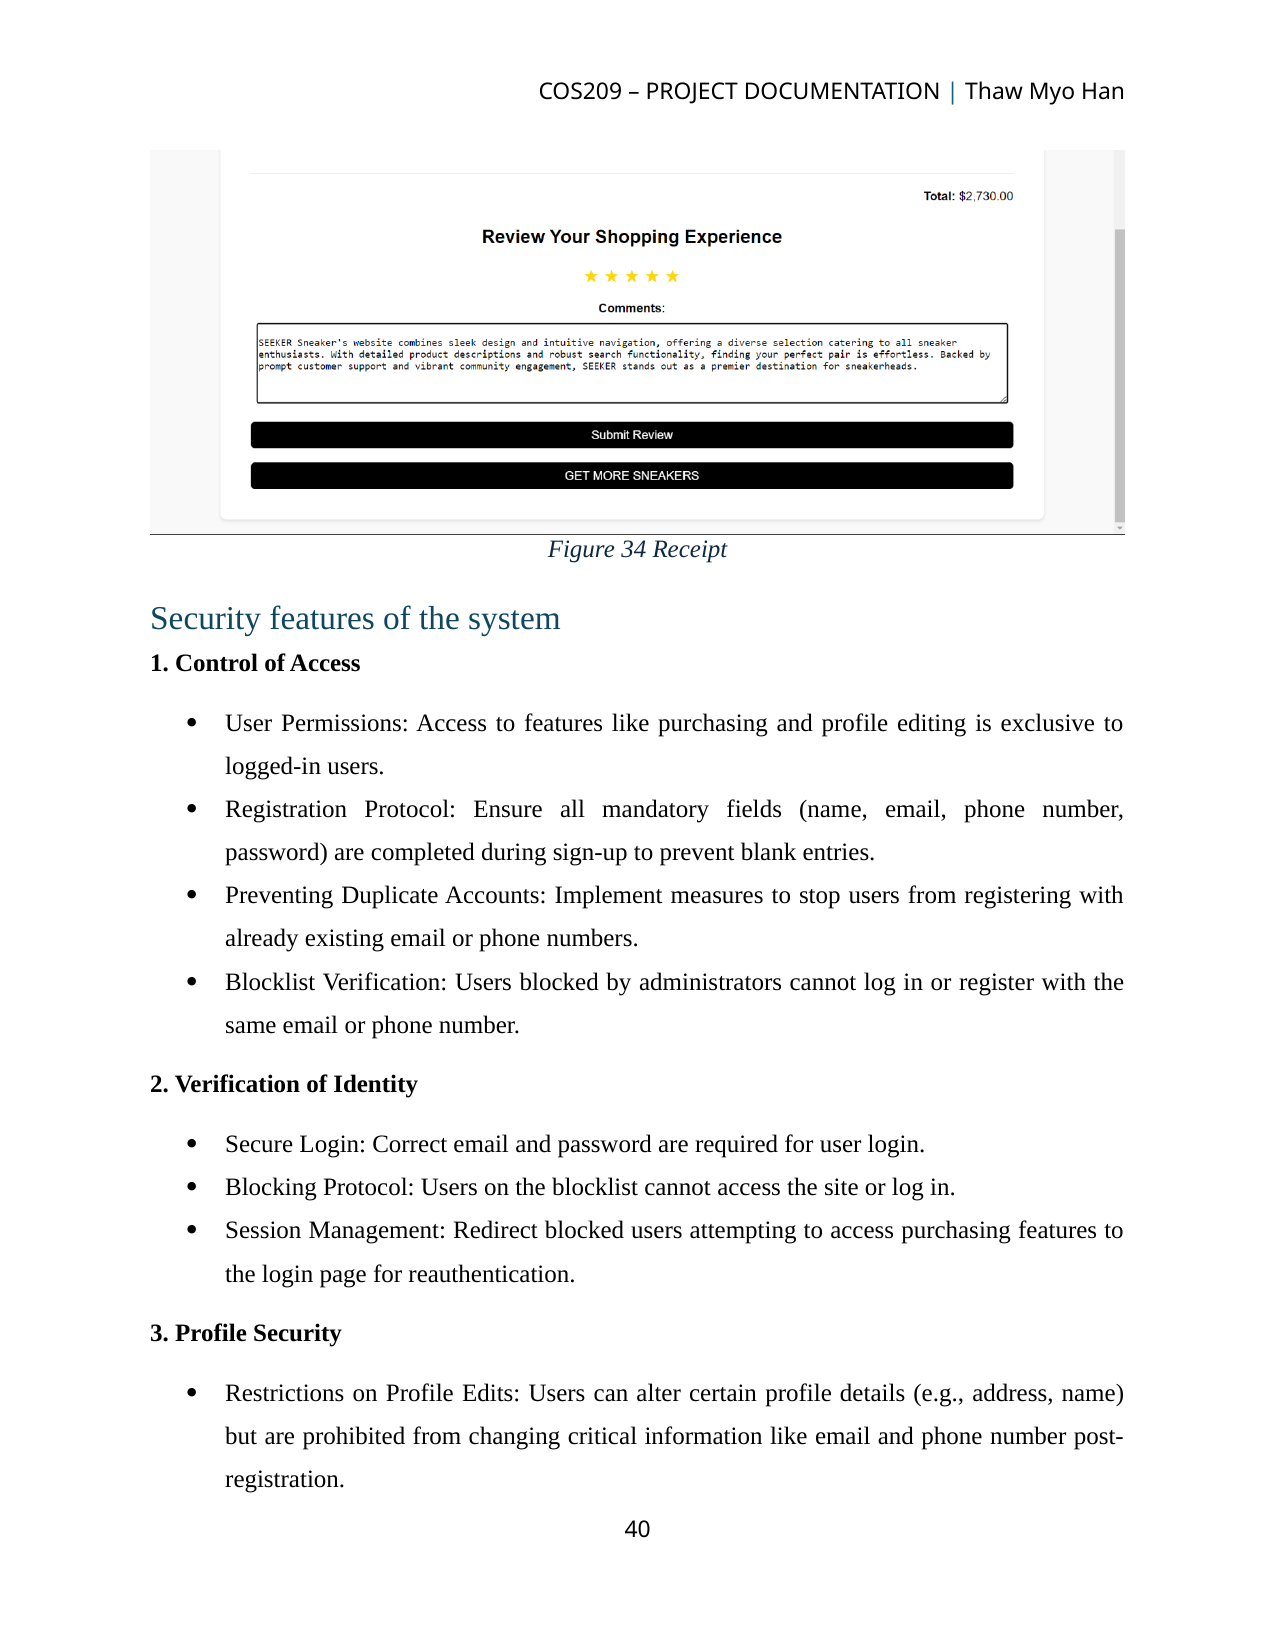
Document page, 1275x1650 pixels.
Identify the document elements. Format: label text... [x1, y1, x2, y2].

list Session Management: Redirect blocked users attempting to access purchasing features to the login page for reauthentication. [187, 1216, 1125, 1287]
list Blocking Protocol: Users on the blocklist cannot access the site or log in. [187, 1172, 1125, 1201]
list User Permissions: Access to features like purchasing and profile editing is exclusive to logged-in users. [187, 708, 1125, 780]
text Figure 34 Receipt [150, 535, 1125, 563]
text 2. Verification of Identity [150, 1069, 1125, 1098]
subtitle Security features of the system [150, 598, 1125, 637]
list Restrictions on Profile Edits: Users can alter certain profile details (e.g., address, name) but are prohibited from changing critical information like email and phone number post-registration. [187, 1378, 1125, 1493]
text 3. Profile Security [150, 1318, 1125, 1347]
text 1. Control of Access [150, 648, 1125, 677]
list Secure Login: Correct email and password are required for user login. [187, 1129, 1125, 1158]
picture [150, 150, 1125, 535]
list Blocklist Verification: Users blocked by administrators cannot log in or register with the same email or phone number. [187, 967, 1125, 1038]
list Registration Protocol: Ensure all mandatory fields (name, email, phone number, password) are completed during sign-up to prevent blank entries. [187, 794, 1125, 866]
list Preventing Duplicate Accounts: Implement measures to stop users from registering with already existing email or phone numbers. [187, 880, 1125, 952]
